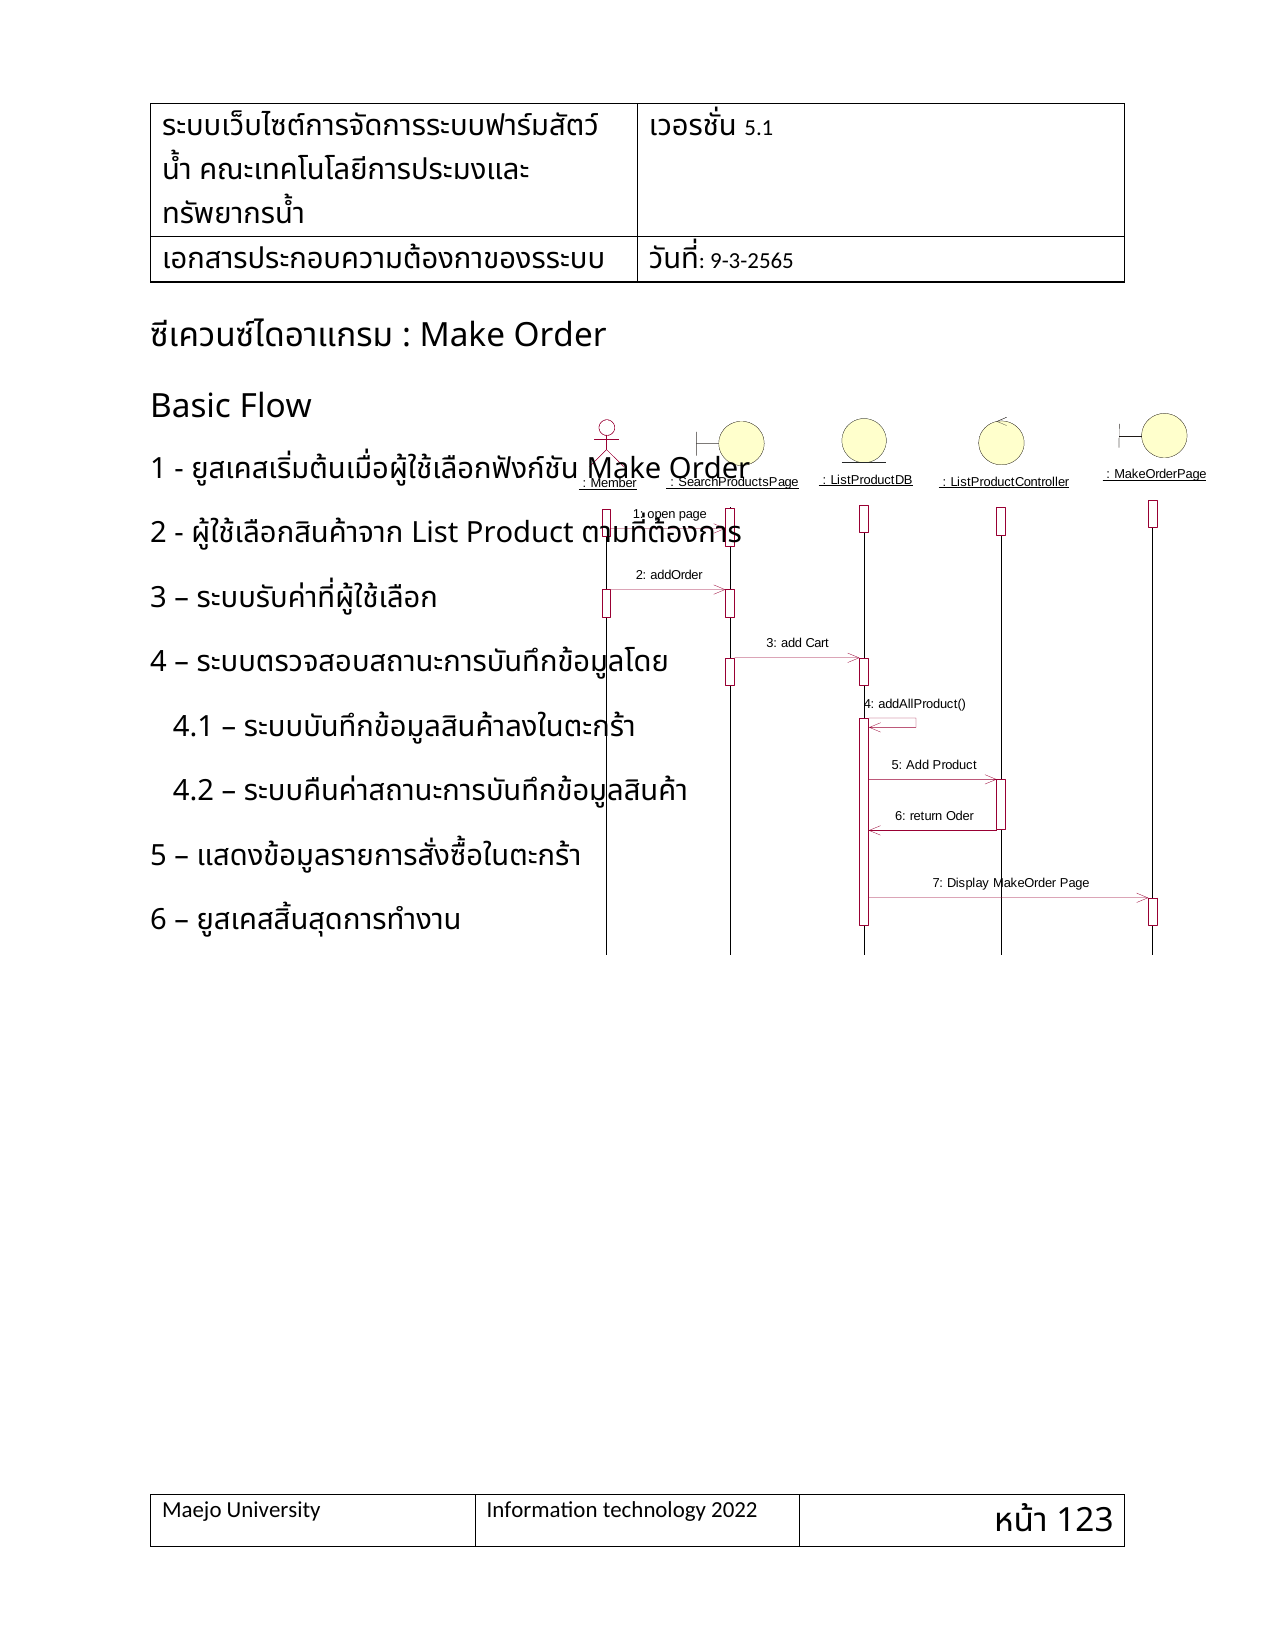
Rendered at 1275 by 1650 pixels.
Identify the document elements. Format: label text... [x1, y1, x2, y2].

text Basic Flow [150, 382, 1125, 427]
text 1 - ยูสเคสเริ่มต้นเมื่อผู้ใช้เลือกฟังก์ชัน Make Order [150, 447, 1125, 492]
text 2 - ผู้ใช้เลือกสินค้าจาก List Product ตามที่ต้องการ [150, 512, 1125, 556]
text ซีเควนซ์ไดอาแกรม : Make Order [150, 310, 1125, 361]
text 4 – ระบบตรวจสอบสถานะการบันทึกข้อมูลโดย [150, 641, 1125, 685]
text 5 – แสดงข้อมูลรายการสั่งซื้อในตะกร้า [150, 834, 1125, 878]
text 4.1 – ระบบบันทึกข้อมูลสินค้าลงในตะกร้า [150, 705, 1125, 749]
text 6 – ยูสเคสสิ้นสุดการทำงาน [150, 899, 1125, 943]
text 3 – ระบบรับค่าที่ผู้ใช้เลือก [150, 576, 1125, 621]
text 4.2 – ระบบคืนค่าสถานะการบันทึกข้อมูลสินค้า [150, 770, 1125, 814]
